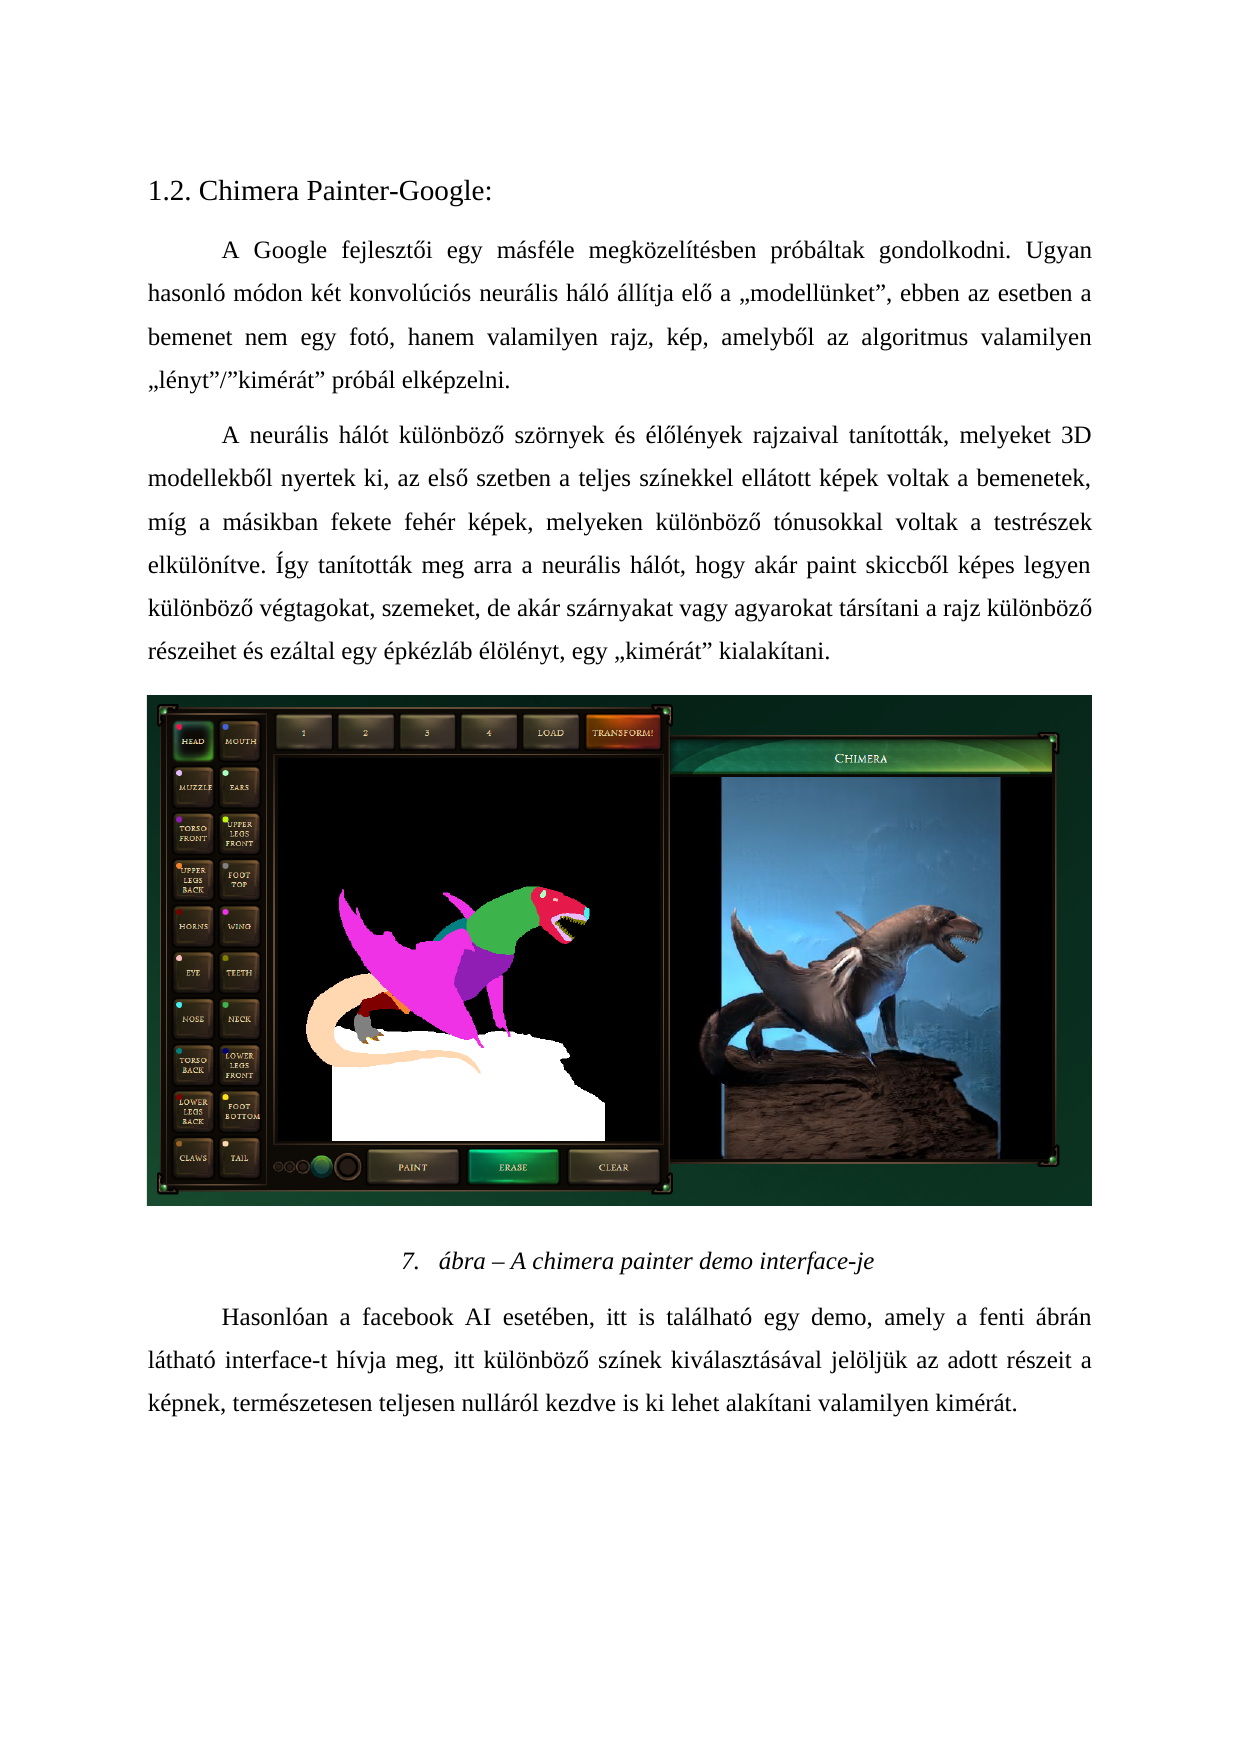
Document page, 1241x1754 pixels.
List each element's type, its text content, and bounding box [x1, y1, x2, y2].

picture [146, 695, 1092, 1206]
text A neurális hálót különböző szörnyek és élőlények rajzaival tanították, melyeket 3D modellekből nyertek ki, az első szetben a teljes színekkel ellátott képek voltak a bemenetek, míg a másikban fekete fehér képek, melyeken különböző tónusokkal voltak a testrészek elkülönítve. Így tanították meg arra a neurális hálót, hogy akár paint skiccből képes legyen különböző végtagokat, szemeket, de akár szárnyakat vagy agyarokat társítani a rajz különböző részeihet és ezáltal egy épkézláb élölényt, egy „kimérát” kialakítani. [148, 420, 1093, 665]
text A Google fejlesztői egy másféle megközelítésben próbáltak gondolkodni. Ugyan hasonló módon két konvolúciós neurális háló állítja elő a „modellünket”, ebben az esetben a bemenet nem egy fotó, hanem valamilyen rajz, kép, amelyből az algoritmus valamilyen „lényt”/”kimérát” próbál elképzelni. [148, 235, 1093, 393]
subtitle 1.2. Chimera Painter-Google: [148, 173, 1093, 206]
text Hasonlóan a facebook AI esetében, itt is található egy demo, amely a fenti ábrán látható interface-t hívja meg, itt különböző színek kiválasztásával jelöljük az adott részeit a képnek, természetesen teljesen nulláról kezdve is ki lehet alakítani valamilyen kimérát. [148, 1302, 1093, 1417]
